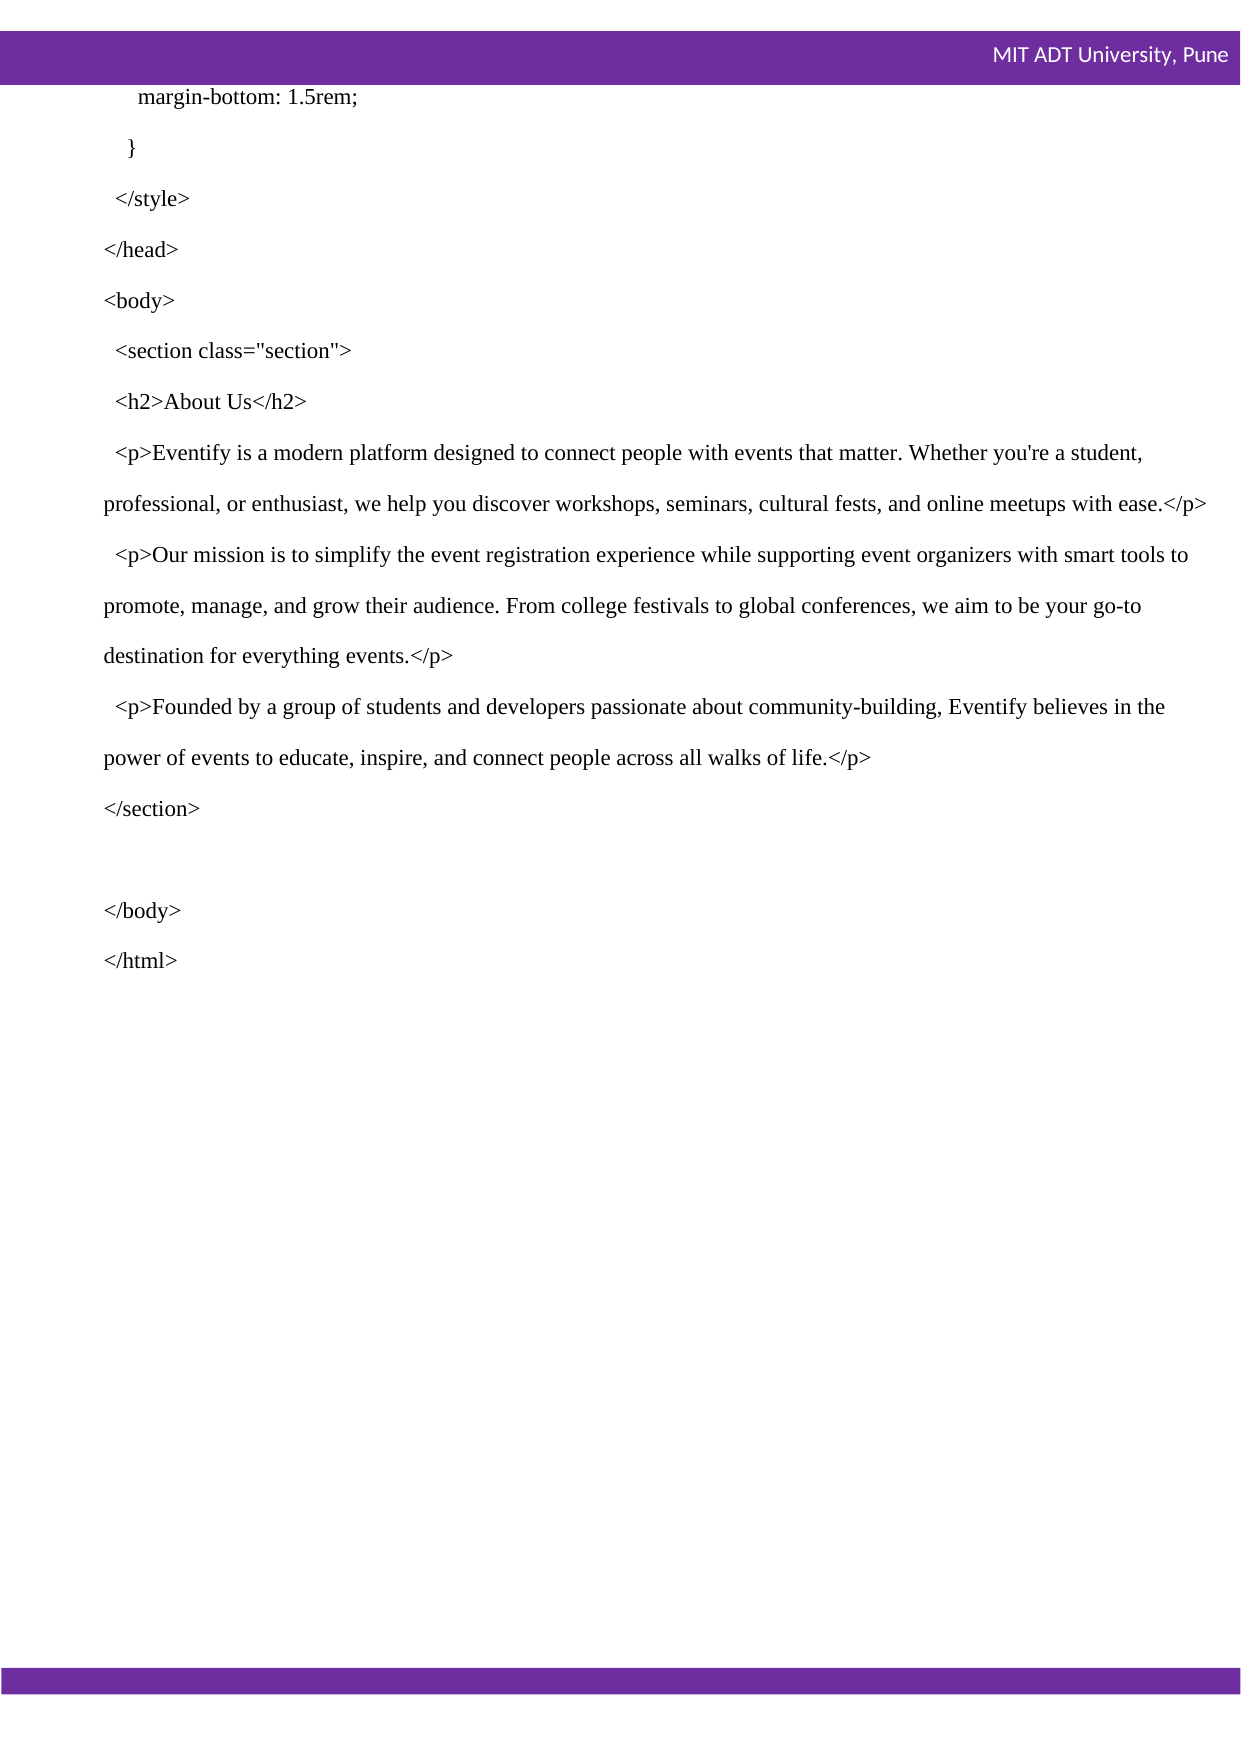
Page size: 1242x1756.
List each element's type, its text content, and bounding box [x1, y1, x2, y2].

text margin-bottom: 1.5rem; [103, 83, 1212, 110]
text </head> [103, 236, 1212, 262]
text <p>Our mission is to simplify the event registration experience while supporting event organizers with smart tools to promote, manage, and grow their audience. From college festivals to global conferences, we aim to be your go-to destination for everything events.</p> [103, 541, 1212, 669]
text <p>Founded by a group of students and developers passionate about community-building, Eventify believes in the power of events to educate, inspire, and connect people across all walks of life.</p> [103, 693, 1212, 771]
text <section class="section"> [103, 337, 1212, 364]
text </html> [103, 947, 1212, 974]
text } [103, 134, 1212, 161]
text <p>Eventify is a modern platform designed to connect people with events that matter. Whether you're a student, professional, or enthusiast, we help you discover workshops, seminars, cultural fests, and online meetups with ease.</p> [103, 439, 1212, 516]
text <body> [103, 287, 1212, 313]
text </body> [103, 897, 1212, 923]
text </style> [103, 185, 1212, 211]
text </section> [103, 795, 1212, 821]
text <h2>About Us</h2> [103, 388, 1212, 415]
